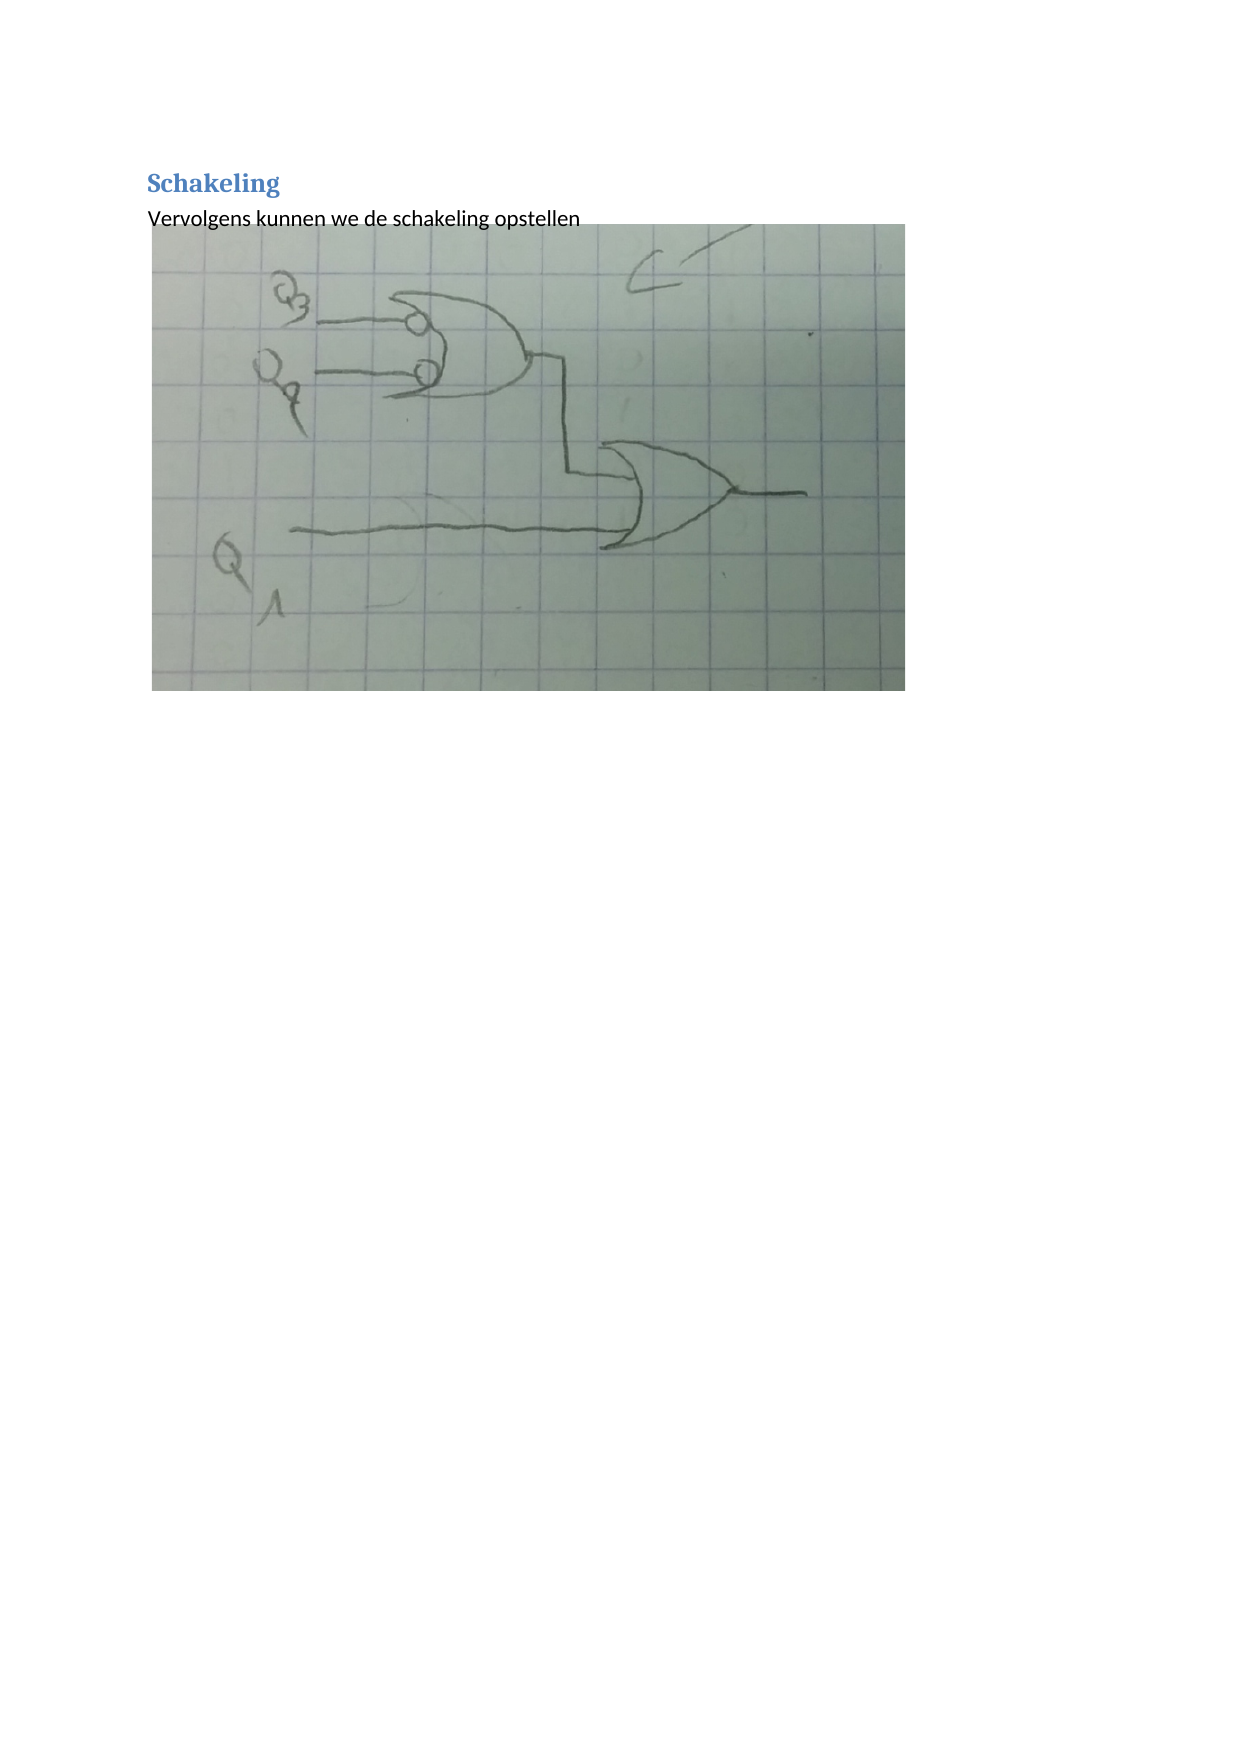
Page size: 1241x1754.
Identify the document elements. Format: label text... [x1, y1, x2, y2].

subtitle Schakeling [148, 168, 1093, 199]
picture [151, 232, 906, 691]
text Vervolgens kunnen we de schakeling opstellen [148, 204, 1093, 232]
